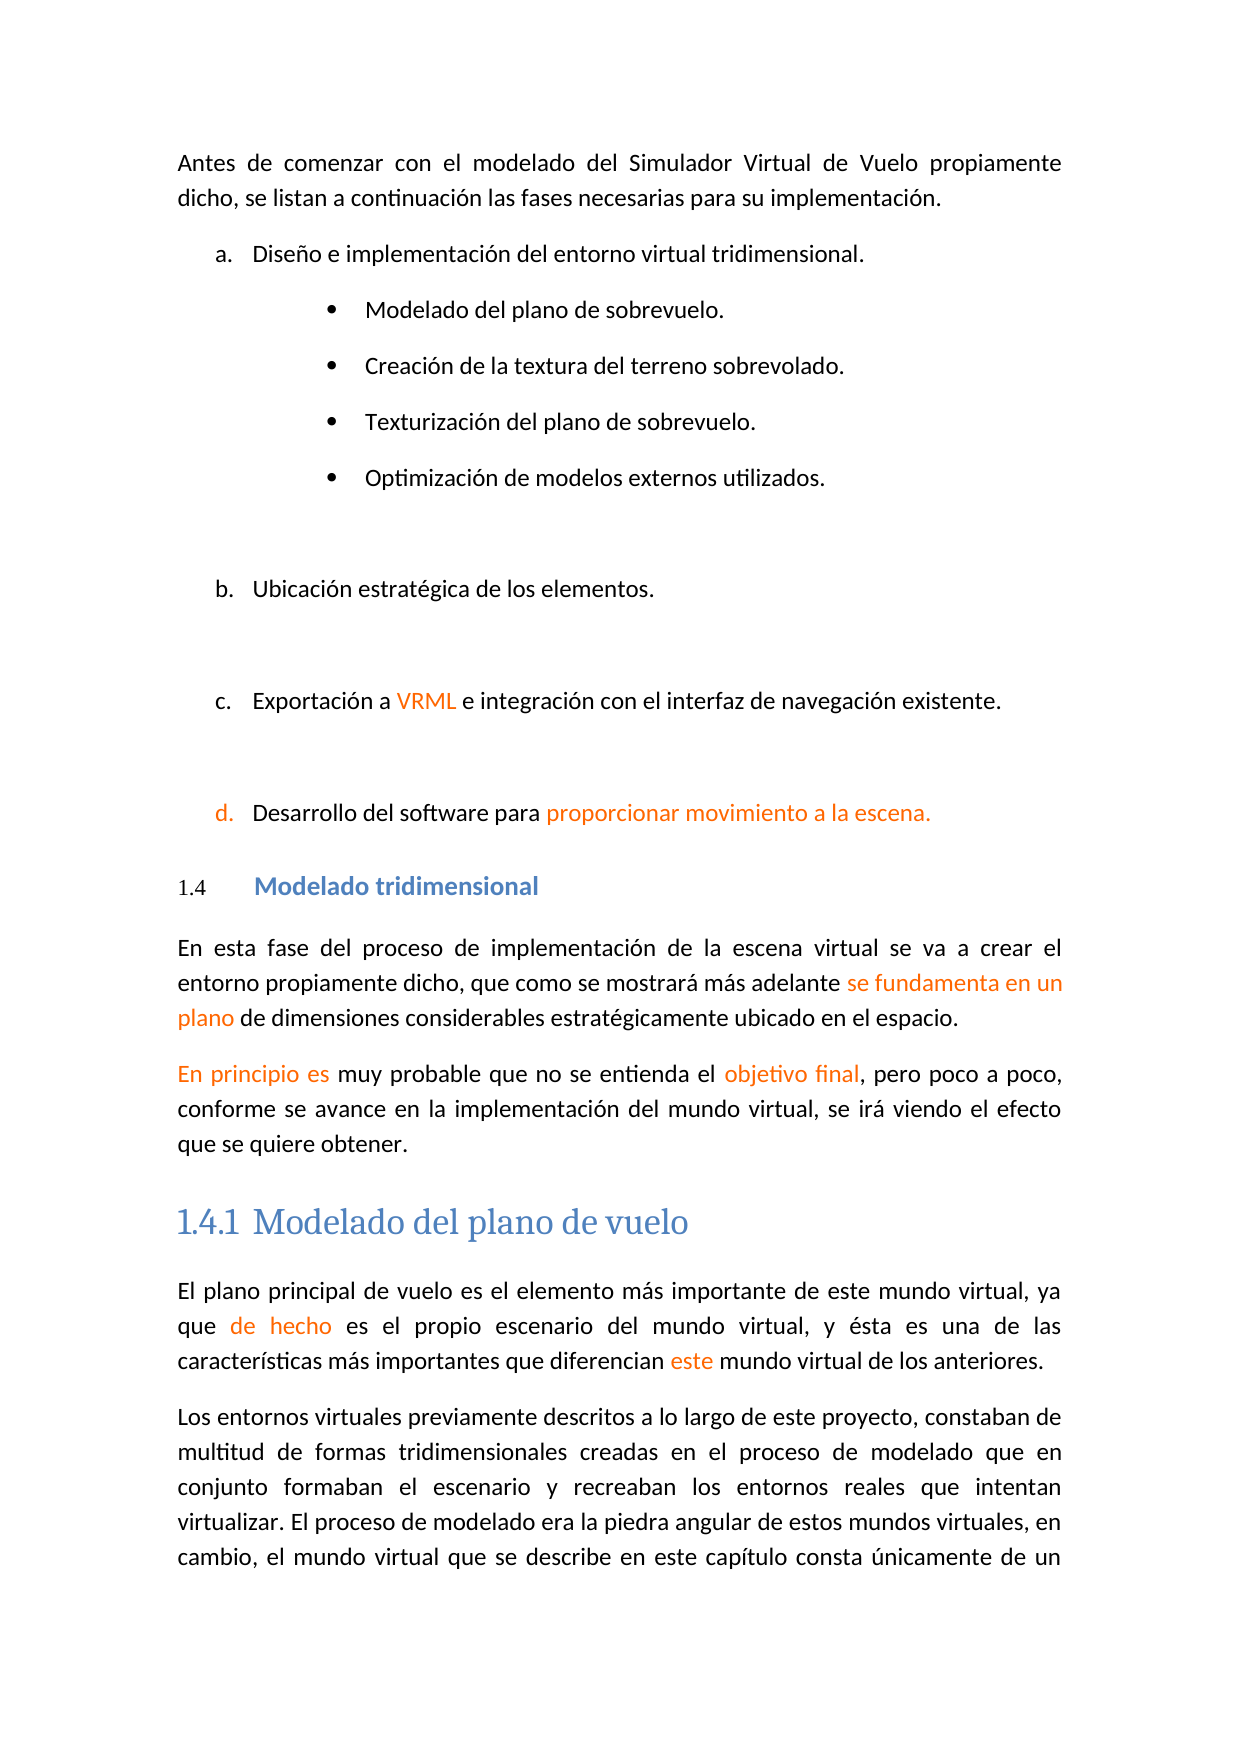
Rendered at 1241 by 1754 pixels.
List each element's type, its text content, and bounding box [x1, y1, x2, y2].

list Desarrollo del software para proporcionar movimiento a la escena. [215, 797, 1063, 827]
text En esta fase del proceso de implementación de la escena virtual se va a crear el entorno propiamente dicho, que como se mostrará más adelante se fundamenta en un plano de dimensiones considerables estratégicamente ubicado en el espacio. [177, 932, 1063, 1033]
text En principio es muy probable que no se entienda el objetivo final, pero poco a poco, conforme se avance en la implementación del mundo virtual, se irá viendo el efecto que se quiere obtener. [177, 1058, 1063, 1158]
text El plano principal de vuelo es el elemento más importante de este mundo virtual, ya que de hecho es el propio escenario del mundo virtual, y ésta es una de las características más importantes que diferencian este mundo virtual de los anteriores. [177, 1275, 1063, 1376]
list Ubicación estratégica de los elementos. [215, 573, 1063, 604]
list Creación de la textura del terreno sobrevolado. [327, 350, 1063, 381]
list Diseño e implementación del entorno virtual tridimensional. [215, 238, 1063, 269]
list Optimización de modelos externos utilizados. [327, 462, 1063, 492]
list Texturización del plano de sobrevuelo. [327, 406, 1063, 436]
text Antes de comenzar con el modelado del Simulador Virtual de Vuelo propiamente dicho, se listan a continuación las fases necesarias para su implementación. [177, 148, 1063, 213]
subtitle Modelado del plano de vuelo [177, 1201, 1063, 1244]
list Modelado del plano de sobrevuelo. [327, 294, 1063, 325]
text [177, 1401, 1063, 1571]
list Exportación a VRML e integración con el interfaz de navegación existente. [215, 685, 1063, 716]
subtitle Modelado tridimensional [177, 869, 1063, 902]
